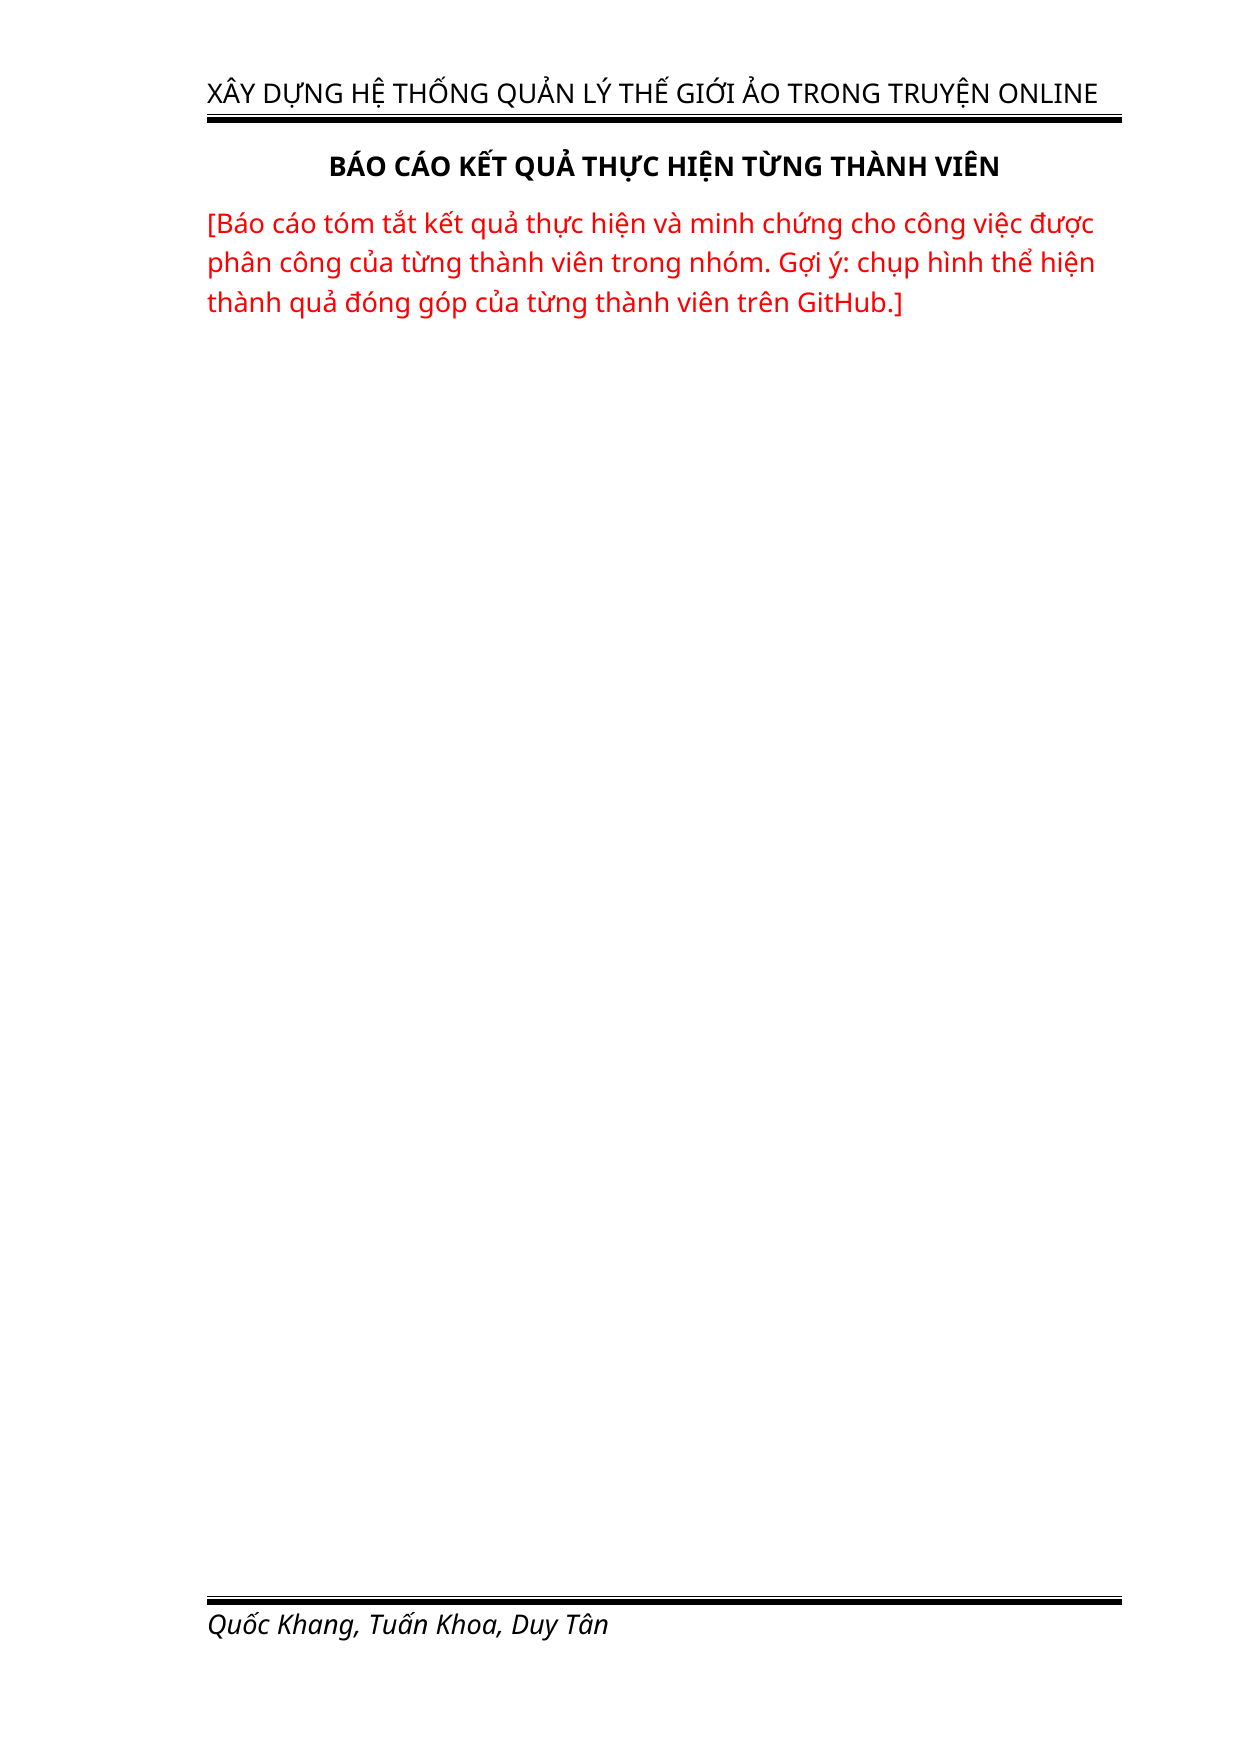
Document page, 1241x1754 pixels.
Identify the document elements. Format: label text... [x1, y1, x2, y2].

text [Báo cáo tóm tắt kết quả thực hiện và minh chứng cho công việc được phân công của từng thành viên trong nhóm. Gợi ý: chụp hình thể hiện thành quả đóng góp của từng thành viên trên GitHub.] [207, 204, 1122, 321]
text BÁO CÁO KẾT QUẢ THỰC HIỆN TỪNG THÀNH VIÊN [207, 148, 1122, 184]
